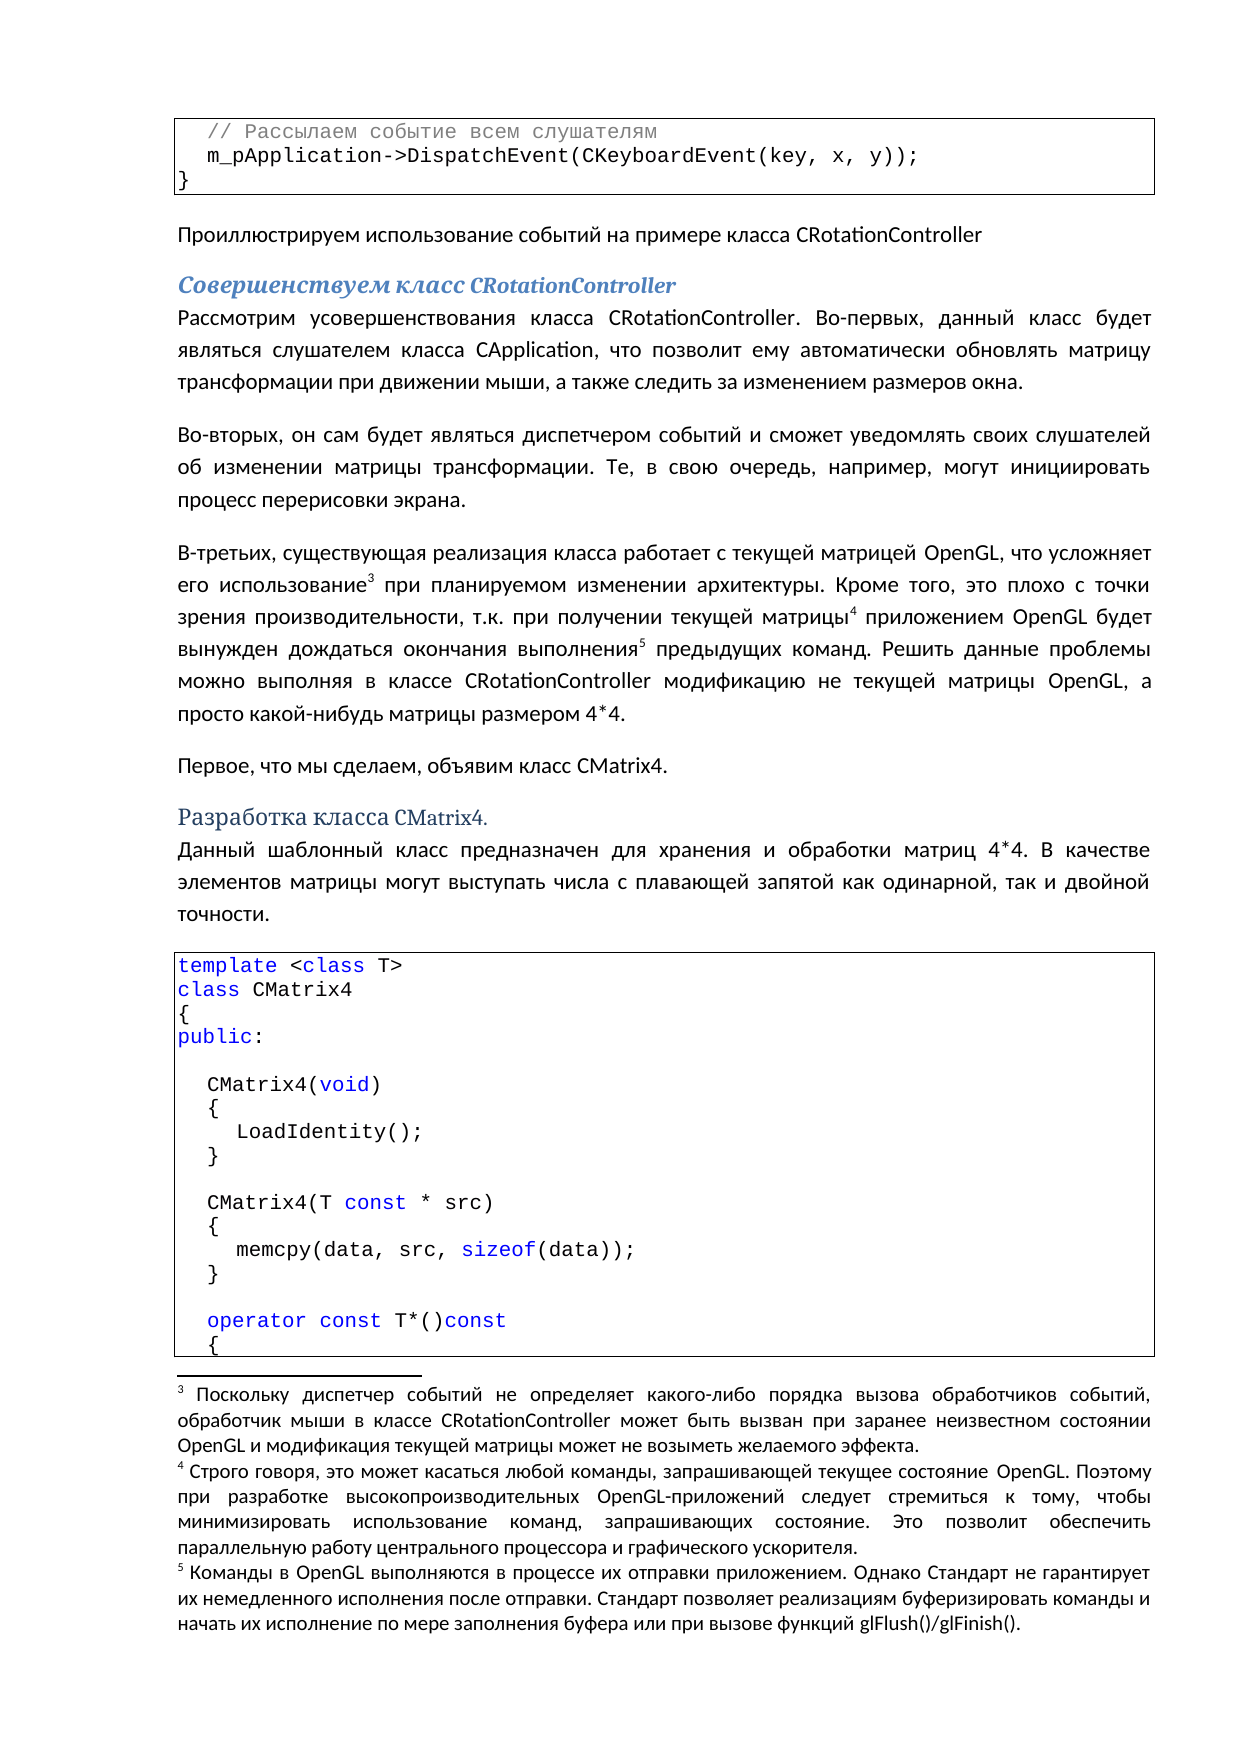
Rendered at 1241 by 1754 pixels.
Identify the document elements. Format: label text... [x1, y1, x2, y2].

text } [175, 165, 1154, 194]
text Первое, что мы сделаем, объявим класс CMatrix4. [177, 752, 1152, 780]
text class CMatrix4 [177, 979, 1152, 1003]
text } [177, 1263, 1152, 1286]
text public: [177, 1026, 1152, 1050]
subtitle Разработка класса CMatrix4. [177, 805, 1152, 831]
text operator const T*()const [177, 1310, 1152, 1334]
text { [177, 1216, 1152, 1239]
text template <class T> [175, 953, 1154, 979]
text { [177, 1097, 1152, 1121]
subtitle Совершенствуем класс CRotationController [177, 273, 1152, 299]
text memcpy(data, src, sizeof(data)); [177, 1239, 1152, 1263]
text } [177, 1144, 1152, 1168]
text В-третьих, существующая реализация класса работает с текущей матрицей OpenGL, что усложняет его использование при планируемом изменении архитектуры. Кроме того, это плохо с точки зрения производительности, т.к. при получении текущей матрицы приложением OpenGL будет вынужден дождаться окончания выполнения предыдущих команд. Решить данные проблемы можно выполняя в классе CRotationController модификацию не текущей матрицы OpenGL, а просто какой-нибудь матрицы размером 4*4. [177, 538, 1152, 727]
text Во-вторых, он сам будет являться диспетчером событий и сможет уведомлять своих слушателей об изменении матрицы трансформации. Те, в свою очередь, например, могут инициировать процесс перерисовки экрана. [177, 420, 1152, 513]
text Рассмотрим усовершенствования класса CRotationController. Во-первых, данный класс будет являться слушателем класса CApplication, что позволит ему автоматически обновлять матрицу трансформации при движении мыши, а также следить за изменением размеров окна. [177, 303, 1152, 395]
text { [177, 1334, 1152, 1356]
text CMatrix4(void) [177, 1074, 1152, 1097]
text LoadIdentity(); [177, 1121, 1152, 1144]
text CMatrix4(T const * src) [177, 1192, 1152, 1216]
text Проиллюстрируем использование событий на примере класса CRotationController [177, 220, 1152, 248]
text { [177, 1003, 1152, 1026]
text // Рассылаем событие всем слушателям [175, 119, 1154, 145]
text m_pApplication->DispatchEvent(CKeyboardEvent(key, x, y)); [177, 145, 1152, 165]
text Данный шаблонный класс предназначен для хранения и обработки матриц 4*4. В качестве элементов матрицы могут выступать числа с плавающей запятой как одинарной, так и двойной точности. [177, 835, 1152, 927]
